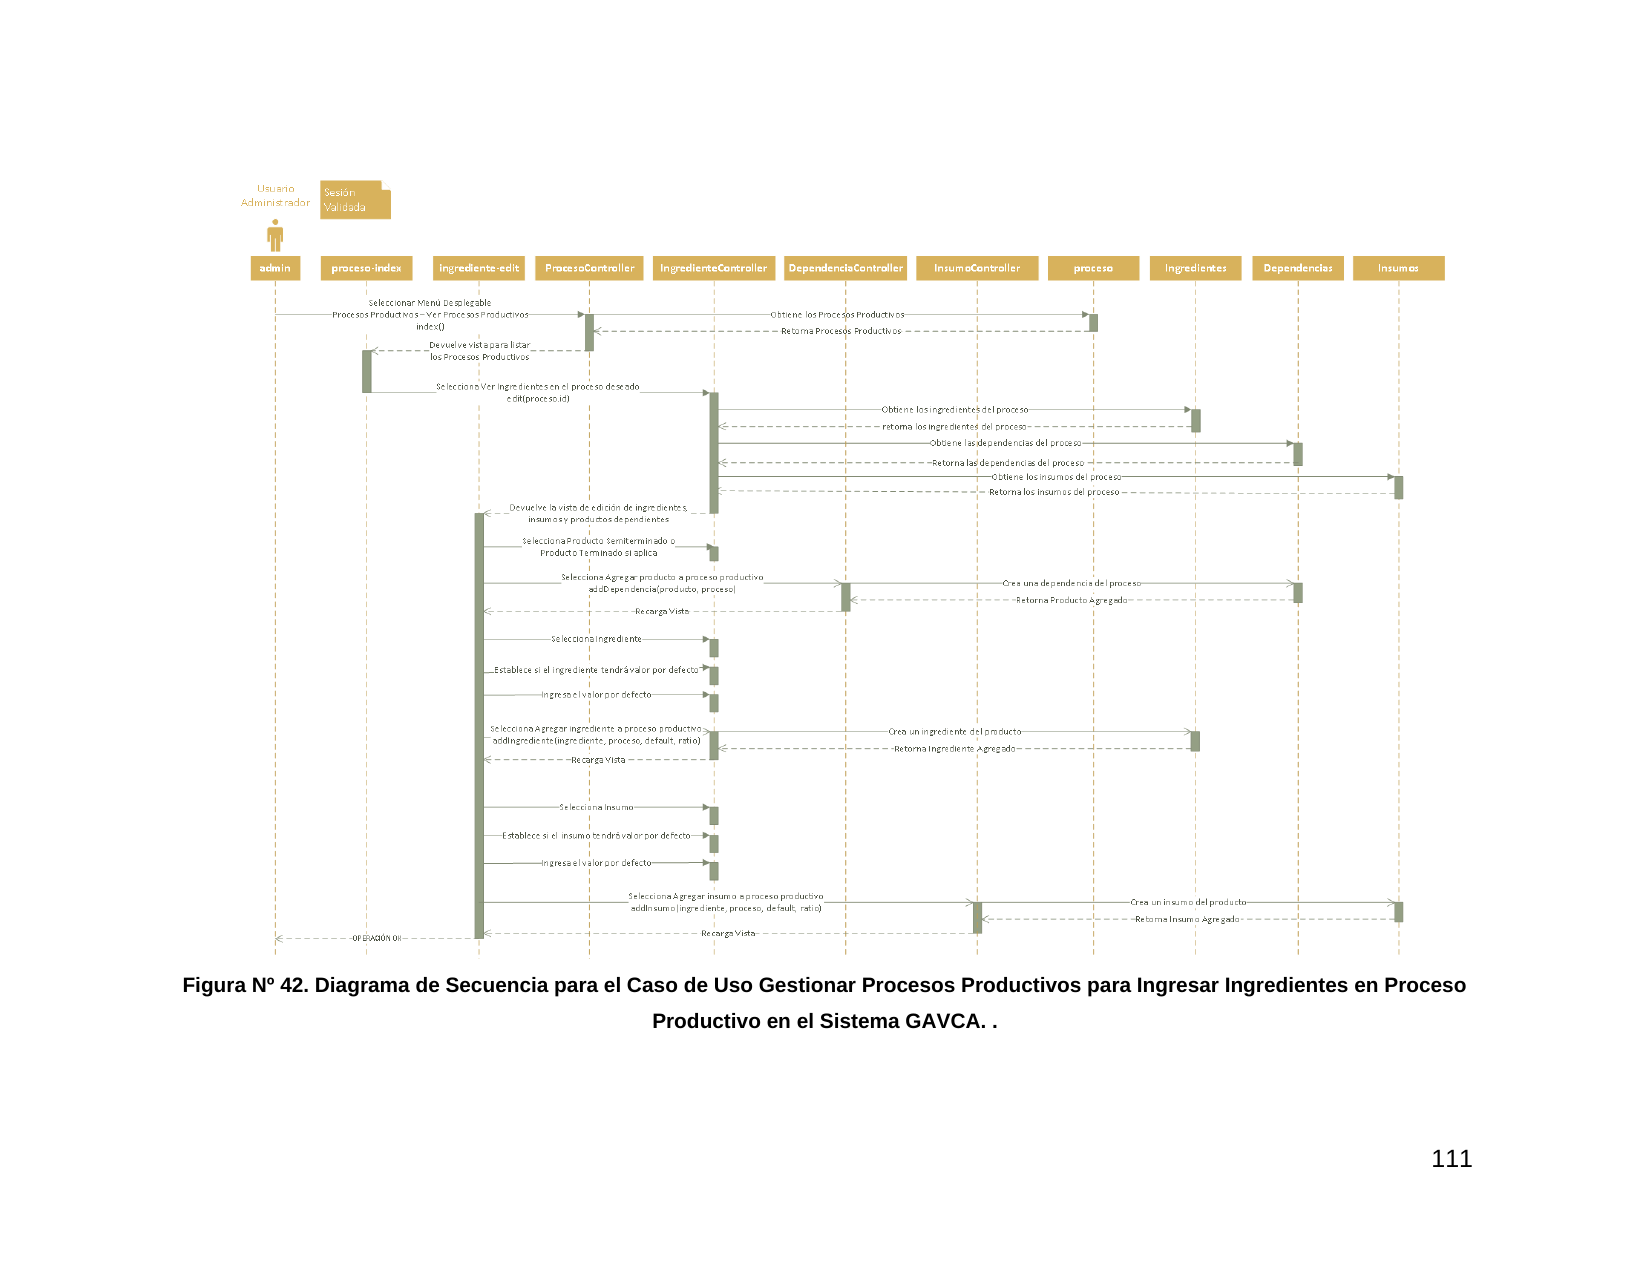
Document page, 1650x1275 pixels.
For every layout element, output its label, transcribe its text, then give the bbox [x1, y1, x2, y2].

picture [234, 177, 1446, 959]
text Figura Nº 42. Diagrama de Secuencia para el Caso de Uso Gestionar Procesos Productivos para Ingresar Ingredientes en Proceso Productivo en el Sistema GAVCA. . [177, 973, 1473, 1033]
